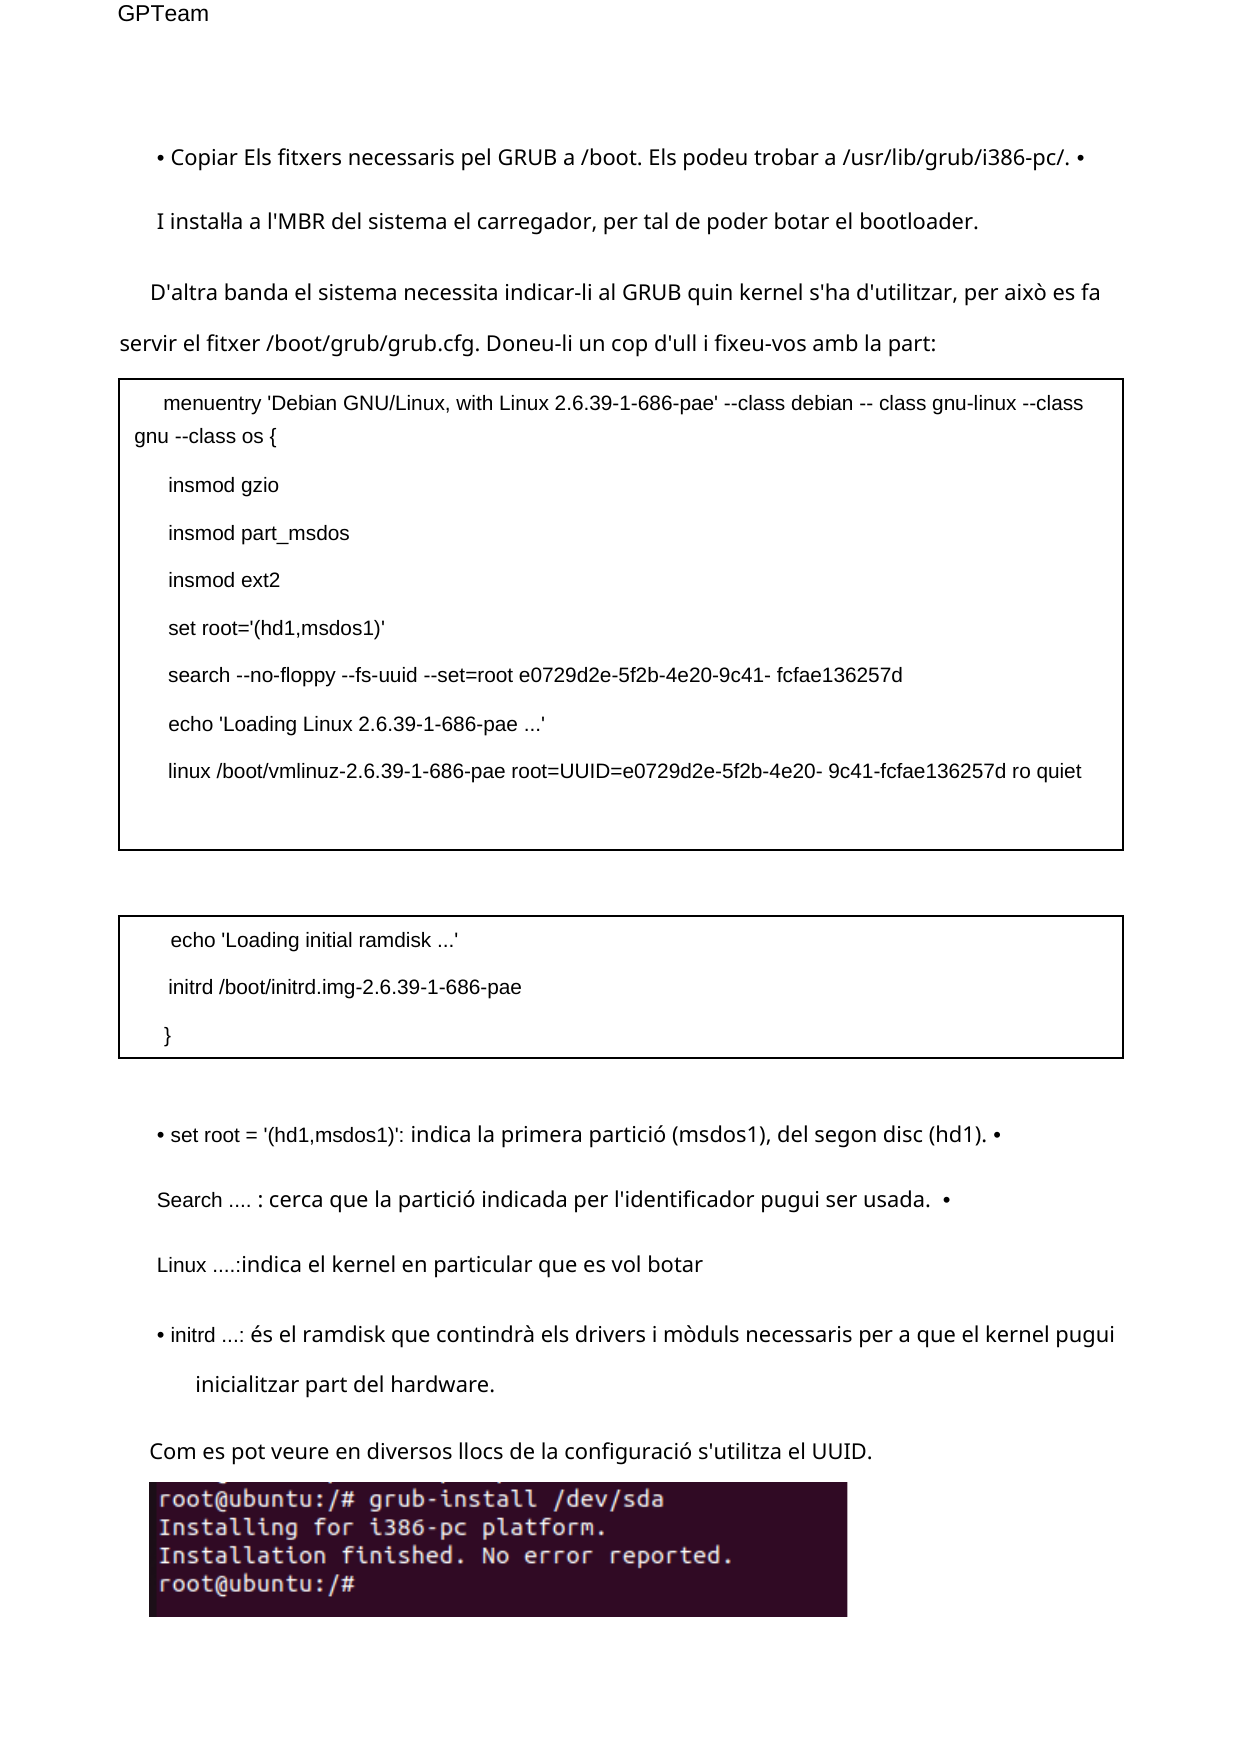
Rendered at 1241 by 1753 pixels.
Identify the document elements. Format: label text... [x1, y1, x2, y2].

text • initrd ...: és el ramdisk que contindrà els drivers i mòduls necessaris per a que el kernel pugui inicialitzar part del hardware. [157, 1319, 1121, 1399]
table_header menuentry 'Debian GNU/Linux, with Linux 2.6.39-1-686-pae' --class debian -- class gnu-linux --class gnu --class os { insmod gzio insmod part_msdos insmod ext2 set root='(hd1,msdos1)' search --no-floppy --fs-uuid --set=root e0729d2e-5f2b-4e20-9c41- fcfae136257d echo 'Loading Linux 2.6.39-1-686-pae ...' linux /boot/vmlinuz-2.6.39-1-686-pae root=UUID=e0729d2e-5f2b-4e20- 9c41-fcfae136257d ro quiet [120, 380, 1122, 849]
text Com es pot veure en diversos llocs de la configuració s'utilitza el UUID. [149, 1436, 1128, 1466]
text D'altra banda el sistema necessita indicar-li al GRUB quin kernel s'ha d'utilitzar, per això es fa servir el fitxer /boot/grub/grub.cfg. Doneu-li un cop d'ull i fixeu-vos amb la part: [119, 277, 1121, 357]
text • set root = '(hd1,msdos1)': indica la primera partició (msdos1), del segon disc (hd1). • Search .... : cerca que la partició indicada per l'identificador pugui ser usada. • Linux ....:indica el kernel en particular que es vol botar [157, 1119, 1101, 1278]
picture [149, 1482, 848, 1617]
text • Copiar Els fitxers necessaris pel GRUB a /boot. Els podeu trobar a /usr/lib/grub/i386-pc/. • I instal·la a l'MBR del sistema el carregador, per tal de poder botar el bootloader. [157, 141, 1093, 236]
table_header echo 'Loading initial ramdisk ...' initrd /boot/initrd.img-2.6.39-1-686-pae } [120, 917, 1122, 1057]
